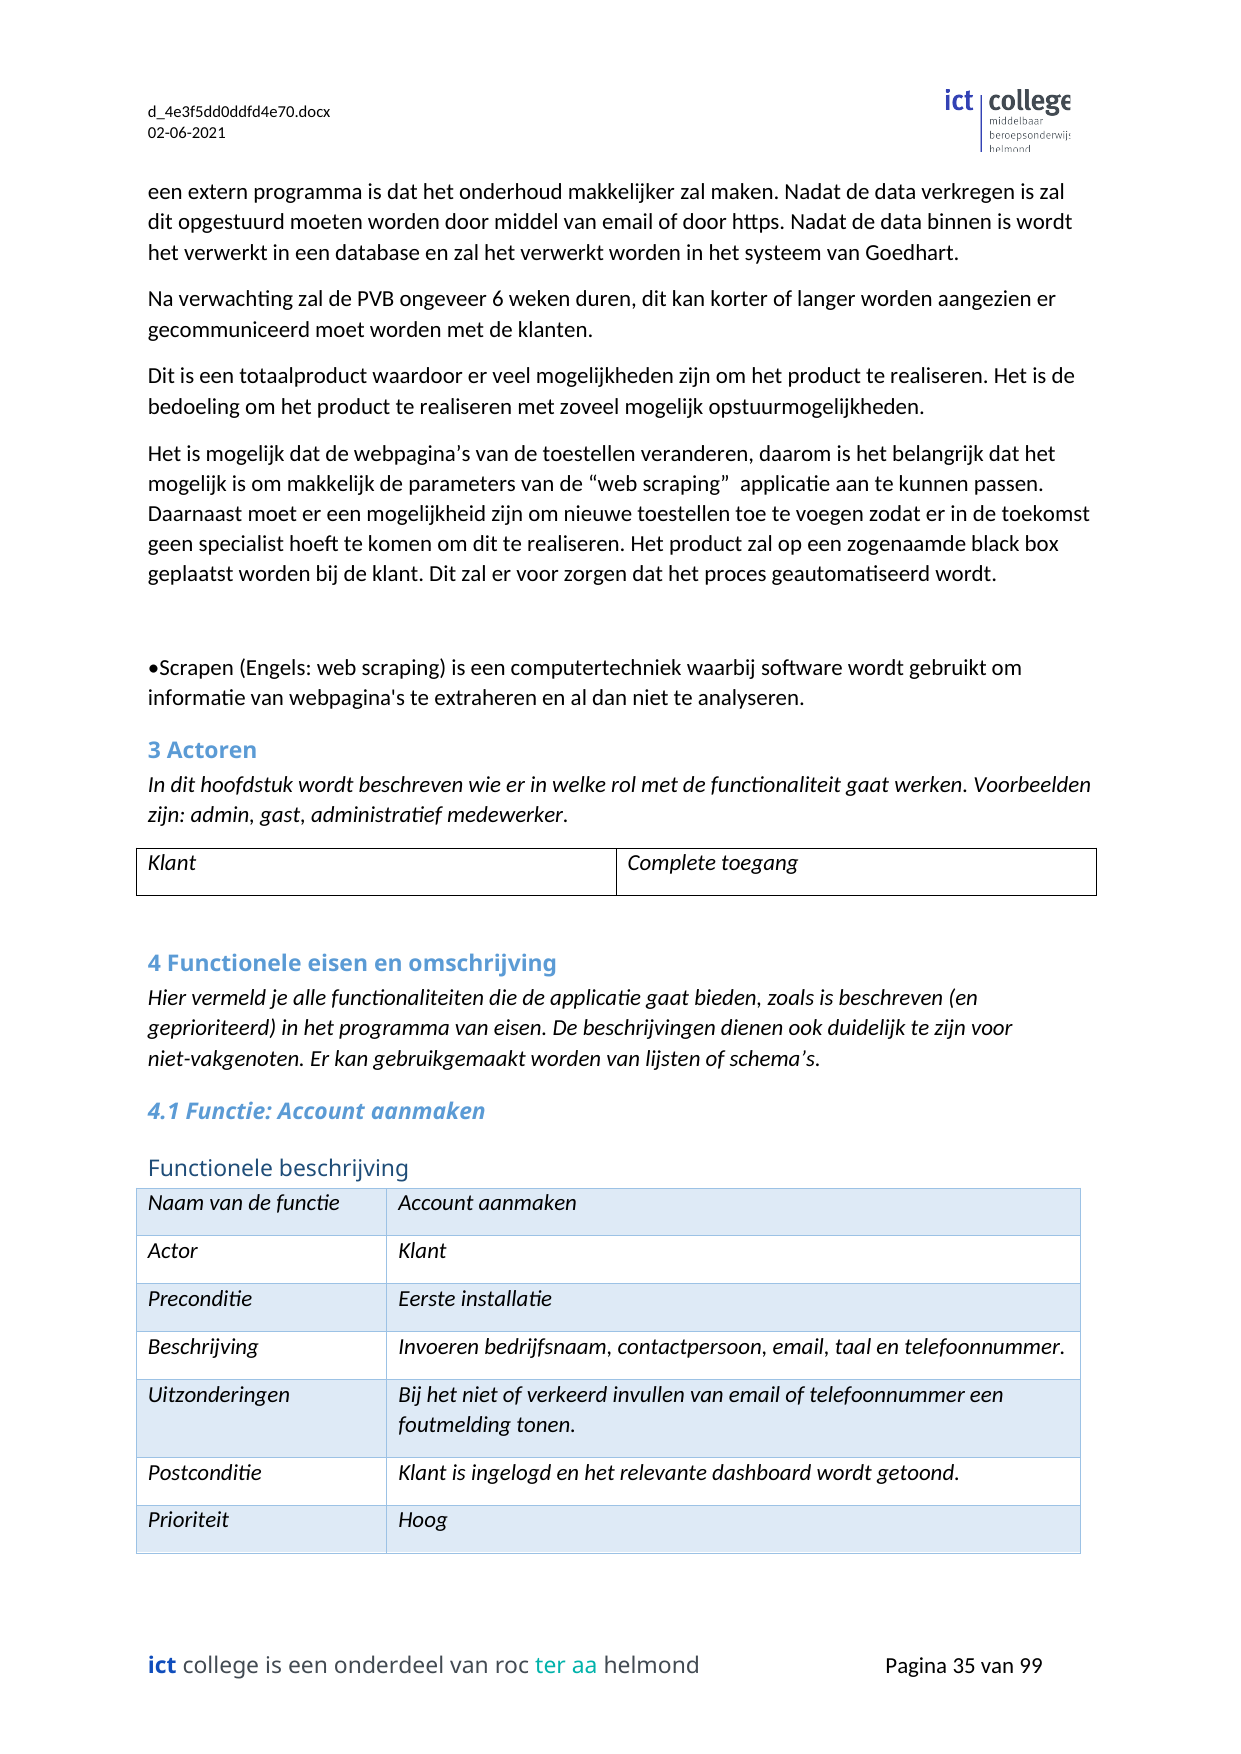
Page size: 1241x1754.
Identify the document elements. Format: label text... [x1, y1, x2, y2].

table_cell Uitzonderingen [137, 1380, 386, 1457]
table_cell Bij het niet of verkeerd invullen van email of telefoonnummer een foutmelding tonen. [387, 1380, 1080, 1457]
picture [945, 89, 1071, 152]
table_cell Actor [137, 1236, 386, 1283]
table_header Naam van de functie [137, 1189, 386, 1235]
text Het is mogelijk dat de webpagina’s van de toestellen veranderen, daarom is het belangrijk dat het mogelijk is om makkelijk de parameters van de “web scraping” applicatie aan te kunnen passen. Daarnaast moet er een mogelijkheid zijn om nieuwe toestellen toe te voegen zodat er in de toekomst geen specialist hoeft te komen om dit te realiseren. Het product zal op een zogenaamde black box geplaatst worden bij de klant. Dit zal er voor zorgen dat het proces geautomatiseerd wordt. [148, 439, 1093, 587]
table_cell Prioriteit [137, 1506, 386, 1552]
subtitle 4 Functionele eisen en omschrijving [148, 947, 1093, 979]
table_cell Hoog [387, 1506, 1080, 1552]
subtitle Functionele beschrijving [148, 1152, 1093, 1183]
table_cell Beschrijving [137, 1332, 386, 1379]
subtitle 4.1 Functie: Account aanmaken [148, 1095, 1093, 1126]
table_header Complete toegang [617, 849, 1096, 895]
table_header Account aanmaken [387, 1189, 1080, 1235]
text In dit hoofdstuk wordt beschreven wie er in welke rol met de functionaliteit gaat werken. Voorbeelden zijn: admin, gast, administratief medewerker. [148, 770, 1093, 829]
table_cell Invoeren bedrijfsnaam, contactpersoon, email, taal en telefoonnummer. [387, 1332, 1080, 1379]
text Hier vermeld je alle functionaliteiten die de applicatie gaat bieden, zoals is beschreven (en geprioriteerd) in het programma van eisen. De beschrijvingen dienen ook duidelijk te zijn voor niet-vakgenoten. Er kan gebruikgemaakt worden van lijsten of schema’s. [148, 983, 1093, 1072]
text Dit is een totaalproduct waardoor er veel mogelijkheden zijn om het product te realiseren. Het is de bedoeling om het product te realiseren met zoveel mogelijk opstuurmogelijkheden. [148, 362, 1093, 420]
table_cell Klant is ingelogd en het relevante dashboard wordt getoond. [387, 1458, 1080, 1504]
text •Scrapen (Engels: web scraping) is een computertechniek waarbij software wordt gebruikt om informatie van webpagina's te extraheren en al dan niet te analyseren. [148, 653, 1093, 711]
text Na verwachting zal de PVB ongeveer 6 weken duren, dit kan korter of langer worden aangezien er gecommuniceerd moet worden met de klanten. [148, 284, 1093, 343]
subtitle 3 Actoren [148, 734, 1093, 766]
table_cell Eerste installatie [387, 1284, 1080, 1331]
table_cell Preconditie [137, 1284, 386, 1331]
table_cell Postconditie [137, 1458, 386, 1504]
table_cell Klant [387, 1236, 1080, 1283]
table_header Klant [137, 849, 616, 895]
